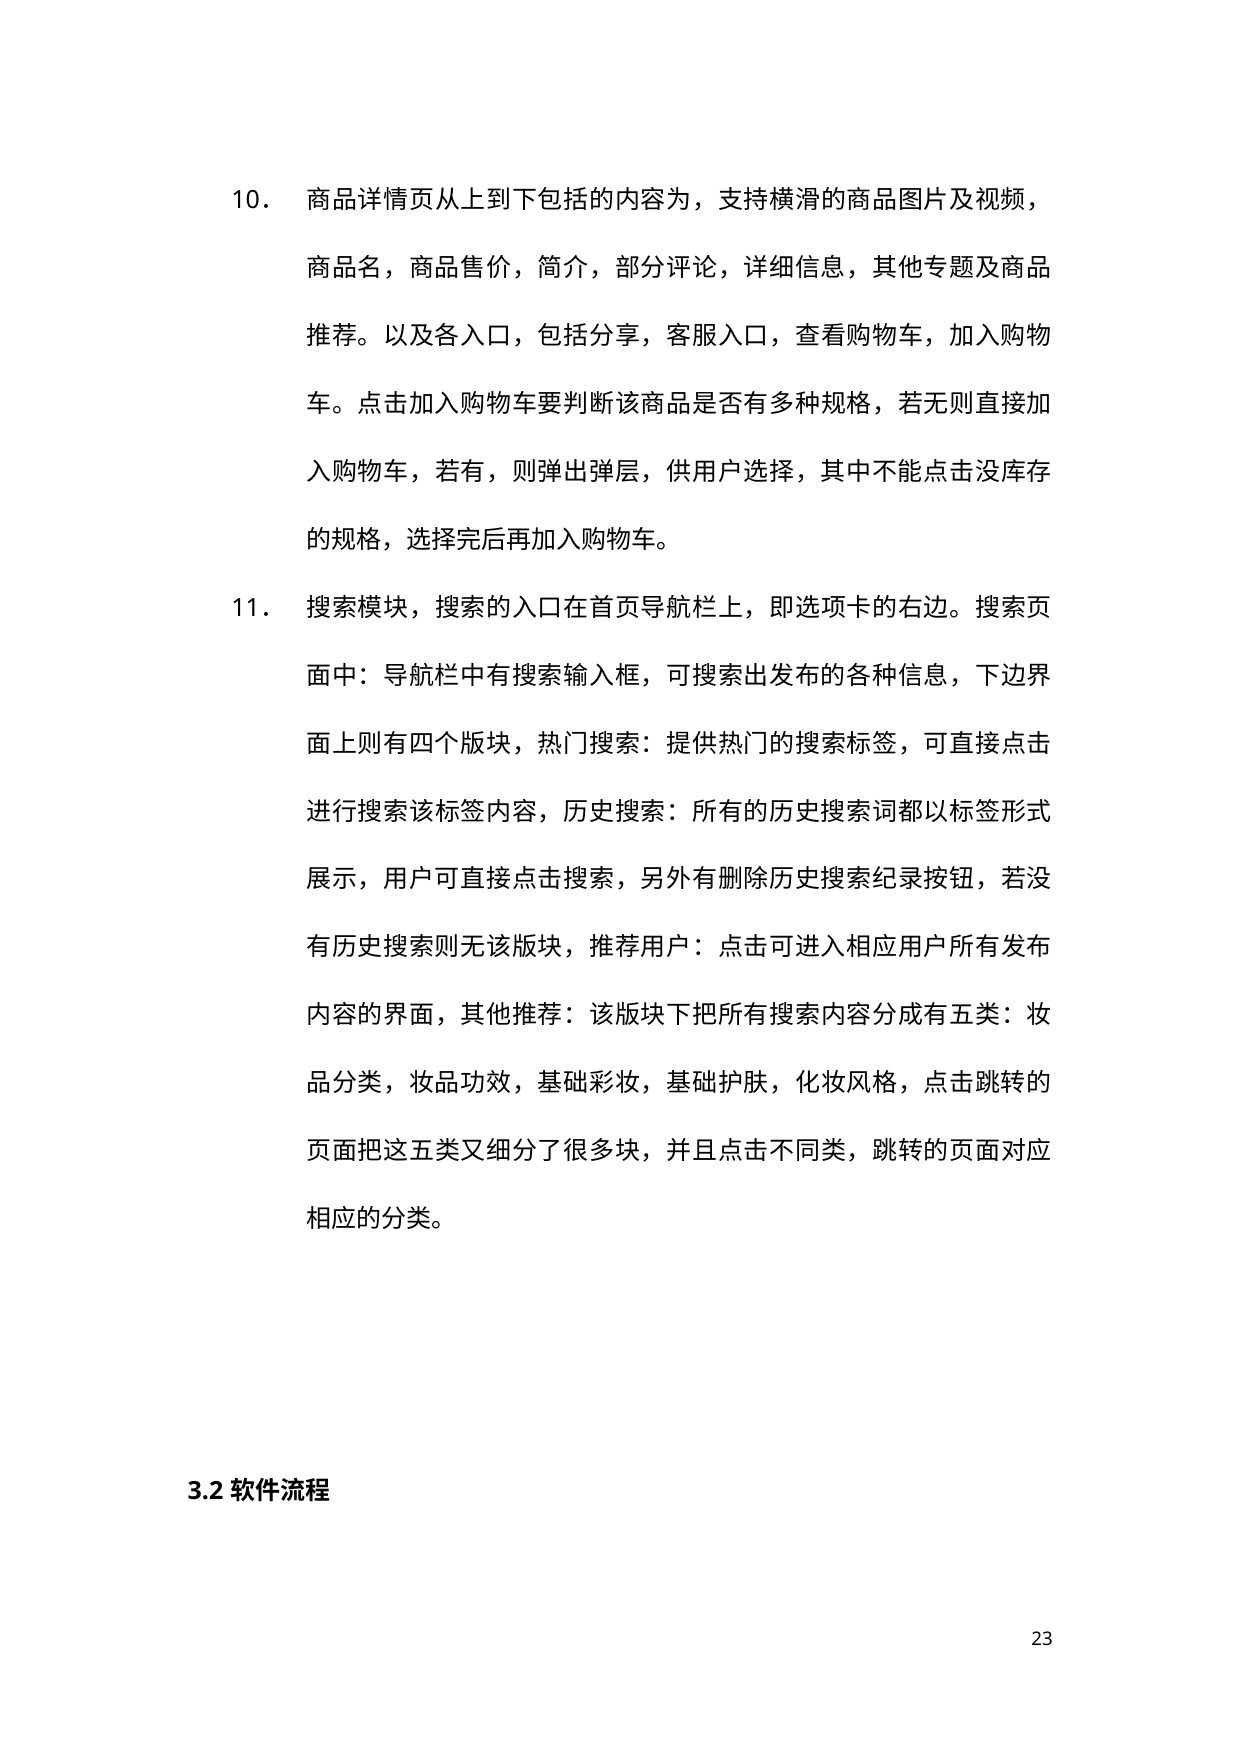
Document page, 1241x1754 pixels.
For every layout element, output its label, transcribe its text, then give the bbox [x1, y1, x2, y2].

list 搜索模块，搜索的入口在首页导航栏上，即选项卡的右边。搜索页面中：导航栏中有搜索输入框，可搜索出发布的各种信息，下边界面上则有四个版块，热门搜索：提供热门的搜索标签，可直接点击进行搜索该标签内容，历史搜索：所有的历史搜索词都以标签形式展示，用户可直接点击搜索，另外有删除历史搜索纪录按钮，若没有历史搜索则无该版块，推荐用户：点击可进入相应用户所有发布内容的界面，其他推荐：该版块下把所有搜索内容分成有五类：妆品分类，妆品功效，基础彩妆，基础护肤，化妆风格，点击跳转的页面把这五类又细分了很多块，并且点击不同类，跳转的页面对应相应的分类。 [231, 571, 1053, 1251]
list 商品详情页从上到下包括的内容为，支持横滑的商品图片及视频，商品名，商品售价，简介，部分评论，详细信息，其他专题及商品推荐。以及各入口，包括分享，客服入口，查看购物车，加入购物车。点击加入购物车要判断该商品是否有多种规格，若无则直接加入购物车，若有，则弹出弹层，供用户选择，其中不能点击没库存的规格，选择完后再加入购物车。 [231, 164, 1053, 571]
text 3.2 软件流程 [187, 1454, 1053, 1522]
